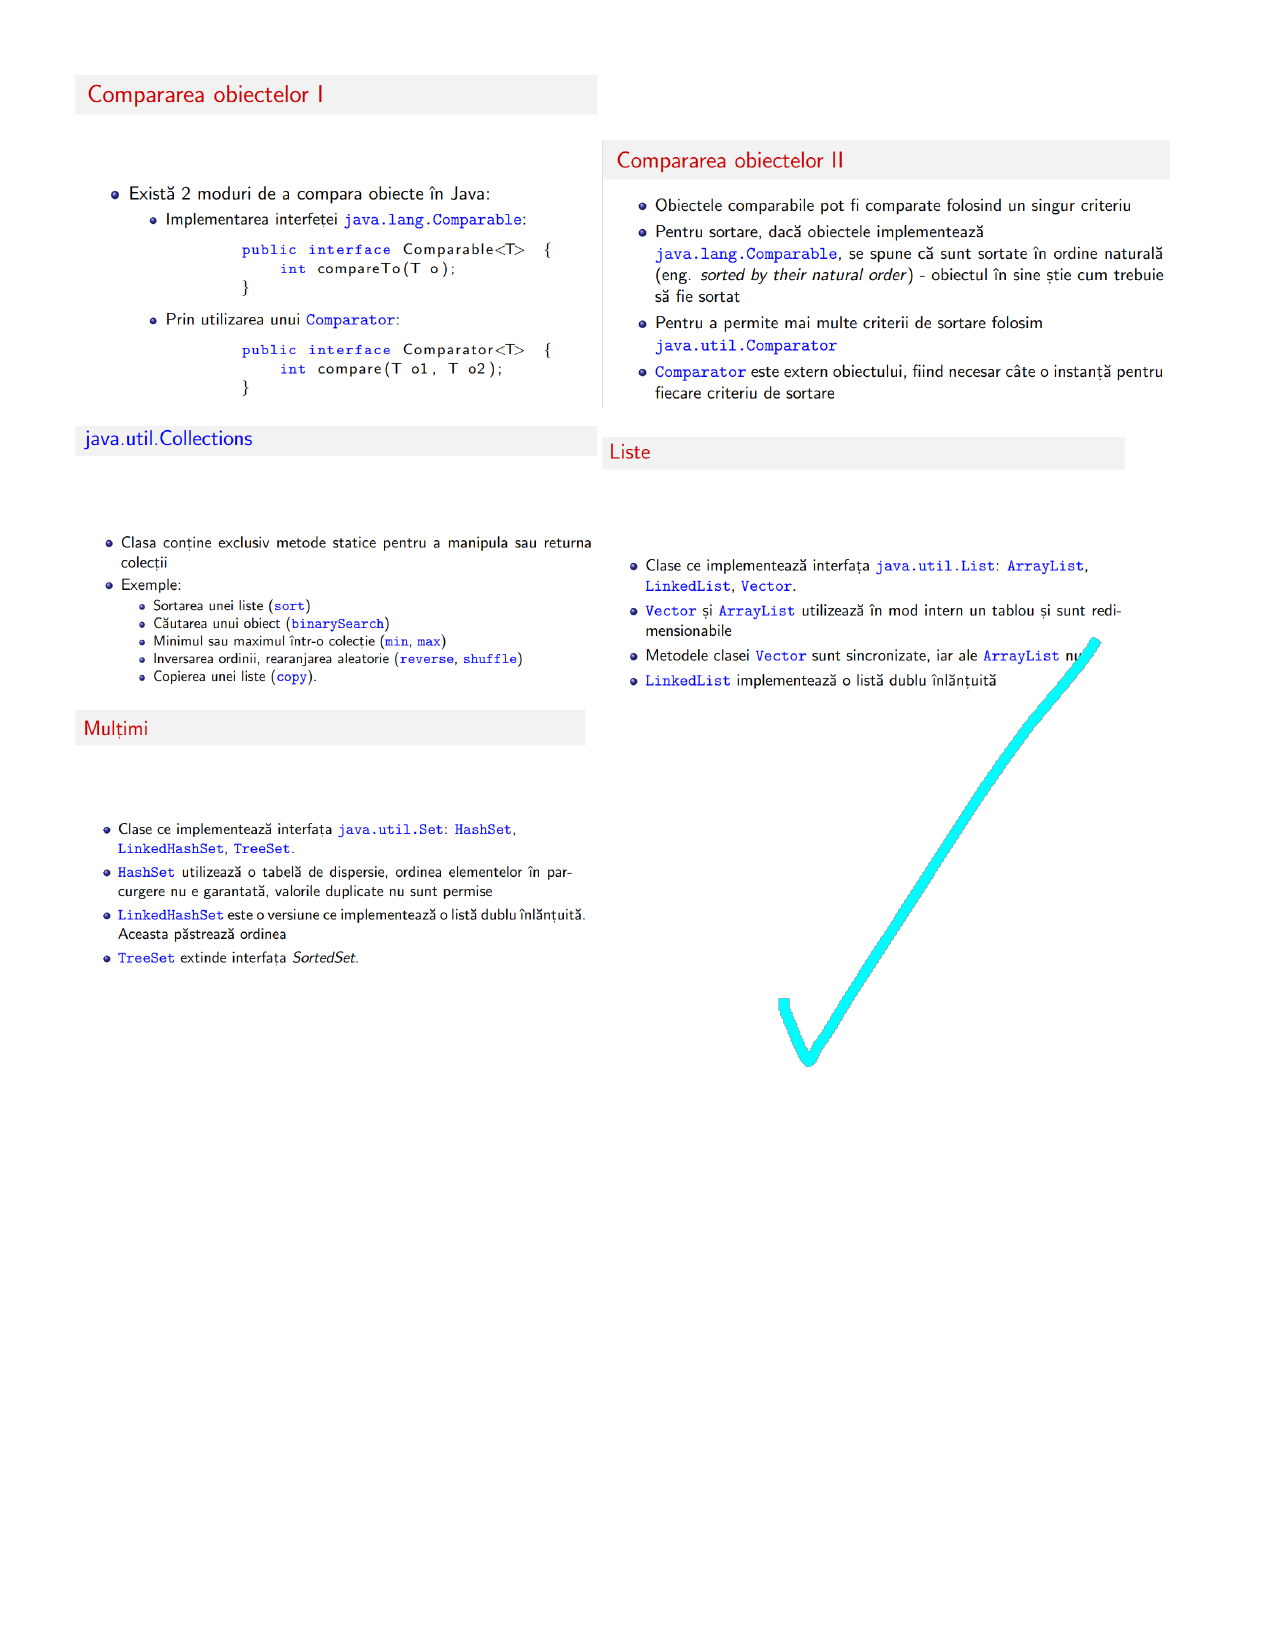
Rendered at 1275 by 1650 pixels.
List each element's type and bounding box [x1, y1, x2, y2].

picture [75, 75, 598, 408]
picture [602, 437, 1125, 1067]
picture [75, 426, 598, 692]
picture [75, 710, 586, 966]
picture [602, 140, 1171, 408]
